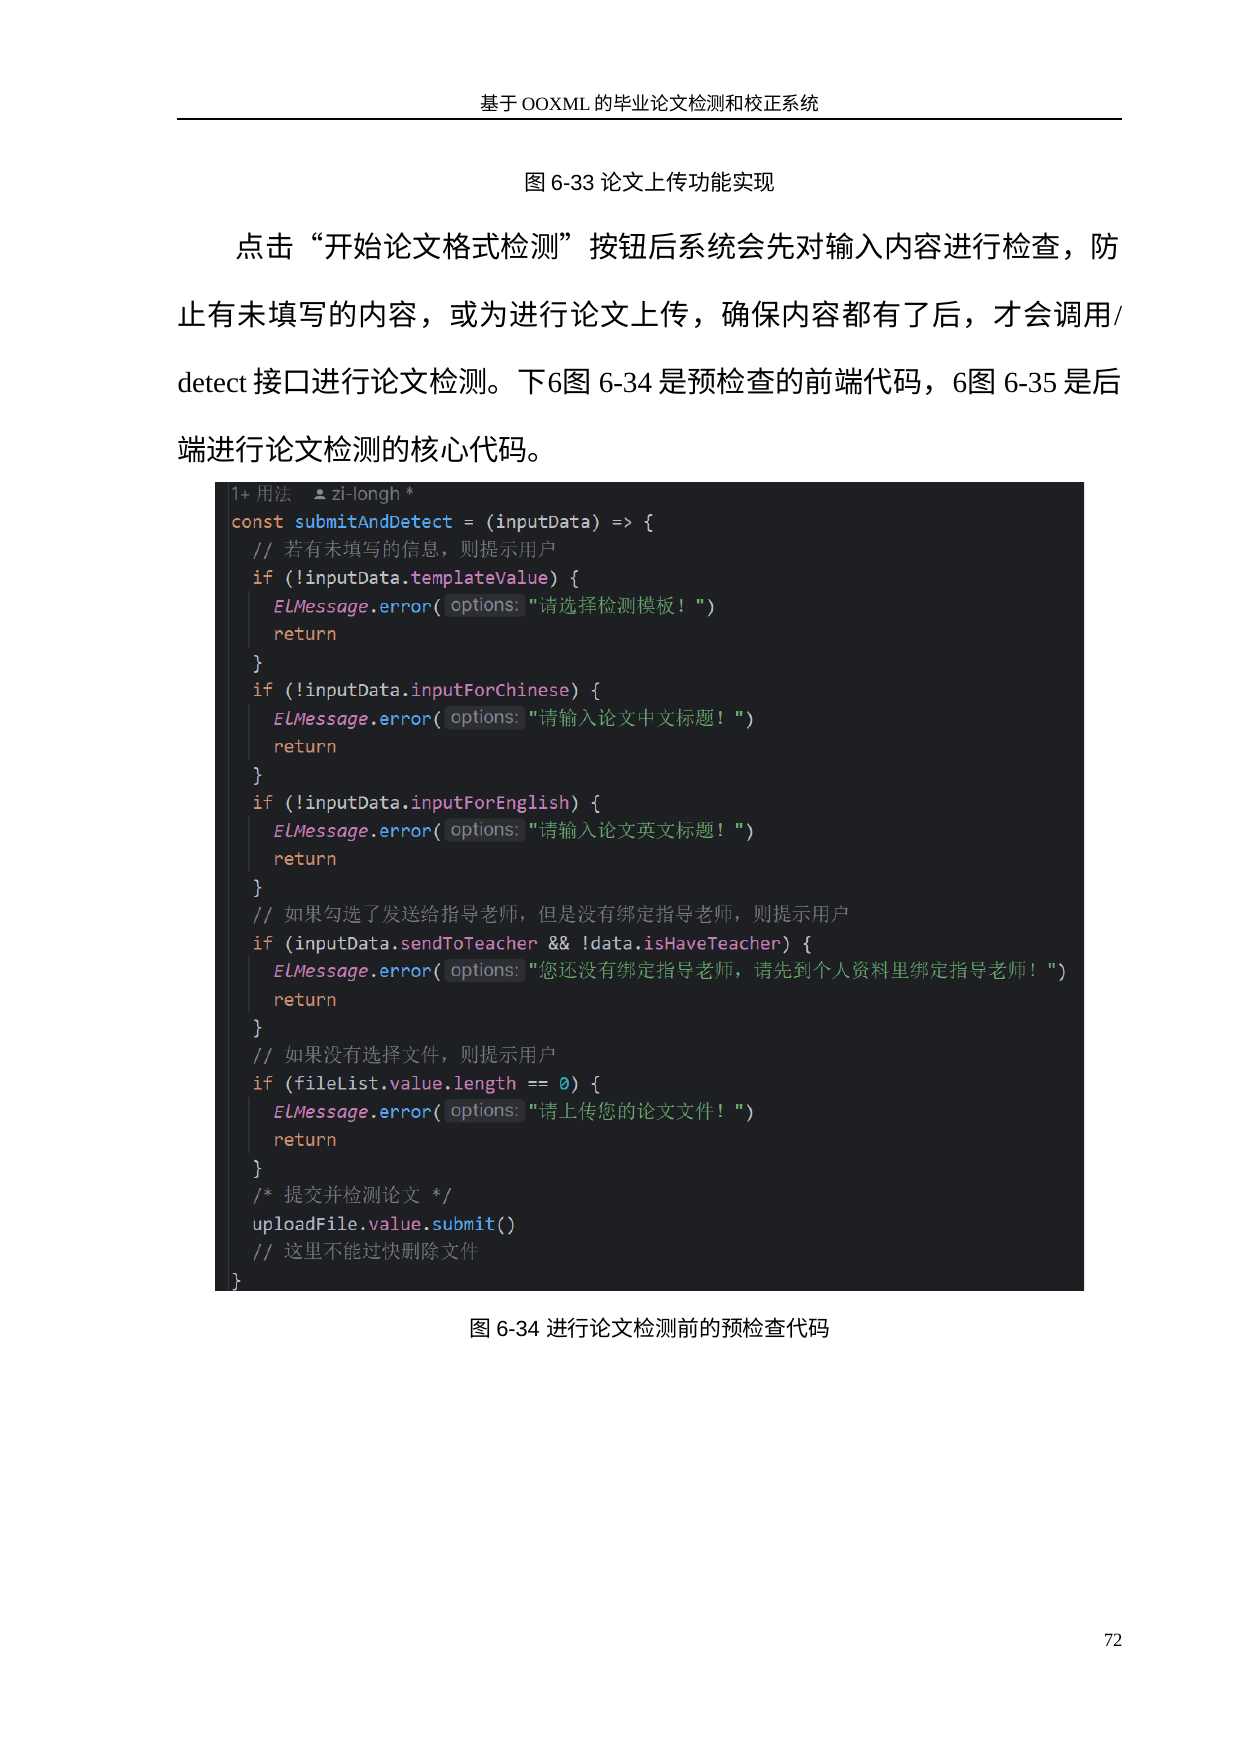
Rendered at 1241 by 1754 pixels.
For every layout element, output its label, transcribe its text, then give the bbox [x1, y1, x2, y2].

picture [215, 482, 1085, 1291]
